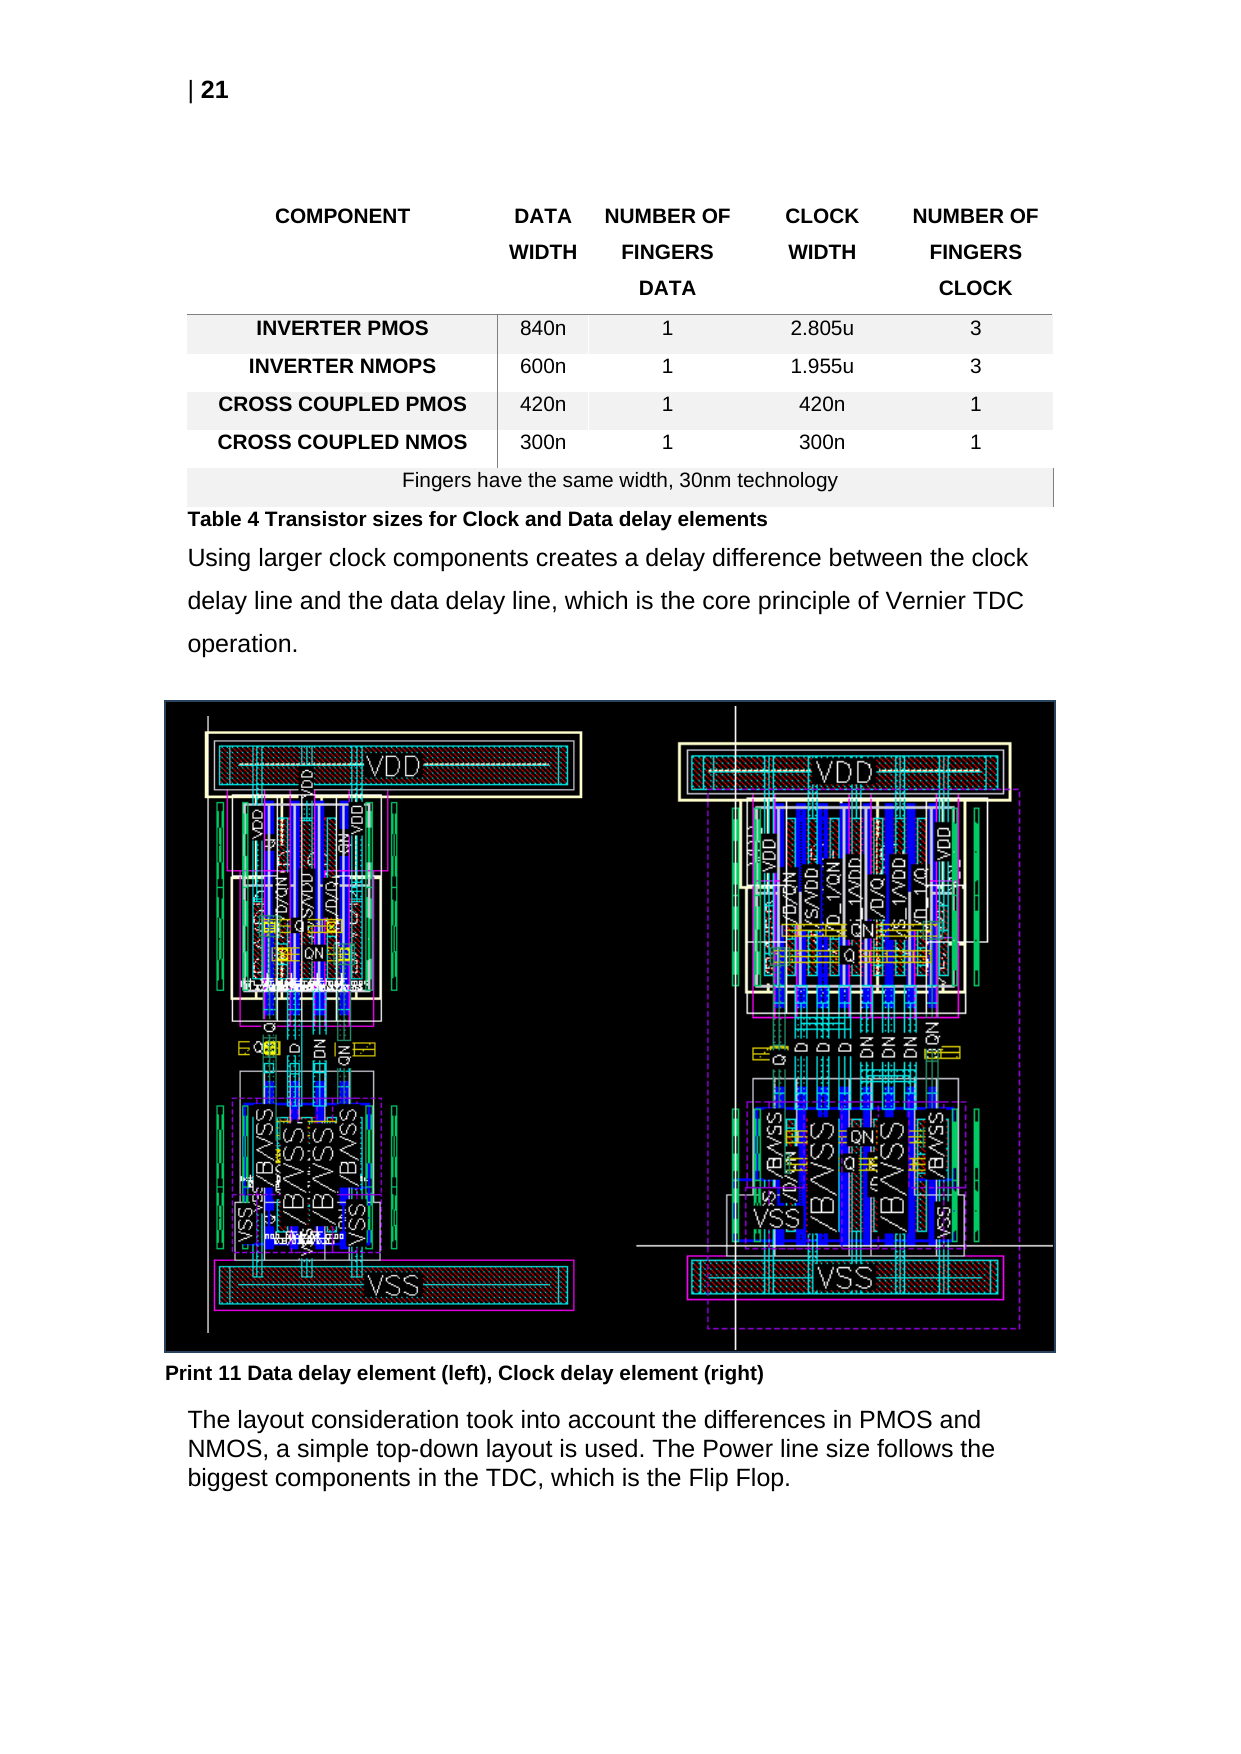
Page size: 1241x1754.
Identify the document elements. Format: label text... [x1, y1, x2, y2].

table_cell 420n [498, 392, 588, 430]
text The layout consideration took into account the differences in PMOS and NMOS, a simple top-down layout is used. The Power line size follows the biggest components in the TDC, which is the Flip Flop. [187, 1405, 1053, 1491]
picture [187, 716, 626, 1333]
table_cell 1 [589, 354, 746, 392]
table_cell 3 [898, 354, 1053, 392]
table_header Data Width [498, 204, 588, 314]
table_cell 1.955u [746, 354, 898, 392]
table_header Clock Width [746, 204, 898, 314]
table_cell 840n [498, 315, 588, 354]
table_header Number of fingers CLOCK [898, 204, 1053, 314]
table_cell 3 [898, 314, 1053, 354]
table_cell 1 [589, 392, 746, 430]
table_header Component [187, 204, 498, 314]
table_cell Fingers have the same width, 30nm technology [187, 468, 1053, 507]
table_cell 420n [746, 392, 898, 430]
table_header Number of fingers DATA [589, 204, 746, 314]
picture [636, 706, 1053, 1350]
table_cell 2.805u [746, 315, 898, 354]
table_cell cross coupled nmos [187, 430, 497, 468]
table_cell 600n [498, 354, 588, 392]
table_cell 1 [898, 392, 1053, 430]
table_cell 1 [589, 430, 746, 468]
table_cell 1 [898, 430, 1053, 468]
table_cell 300n [498, 430, 588, 468]
table_cell 1 [589, 315, 746, 354]
table_cell 300n [746, 430, 898, 468]
table_cell cross coupled pmos [187, 392, 497, 430]
table_cell Inverter pmos [187, 315, 497, 354]
text Table 4 Transistor sizes for Clock and Data delay elements [187, 507, 1053, 531]
table_cell INVERTER nmops [187, 354, 497, 392]
text Using larger clock components creates a delay difference between the clock delay line and the data delay line, which is the core principle of Vernier TDC operation. [187, 542, 1053, 657]
